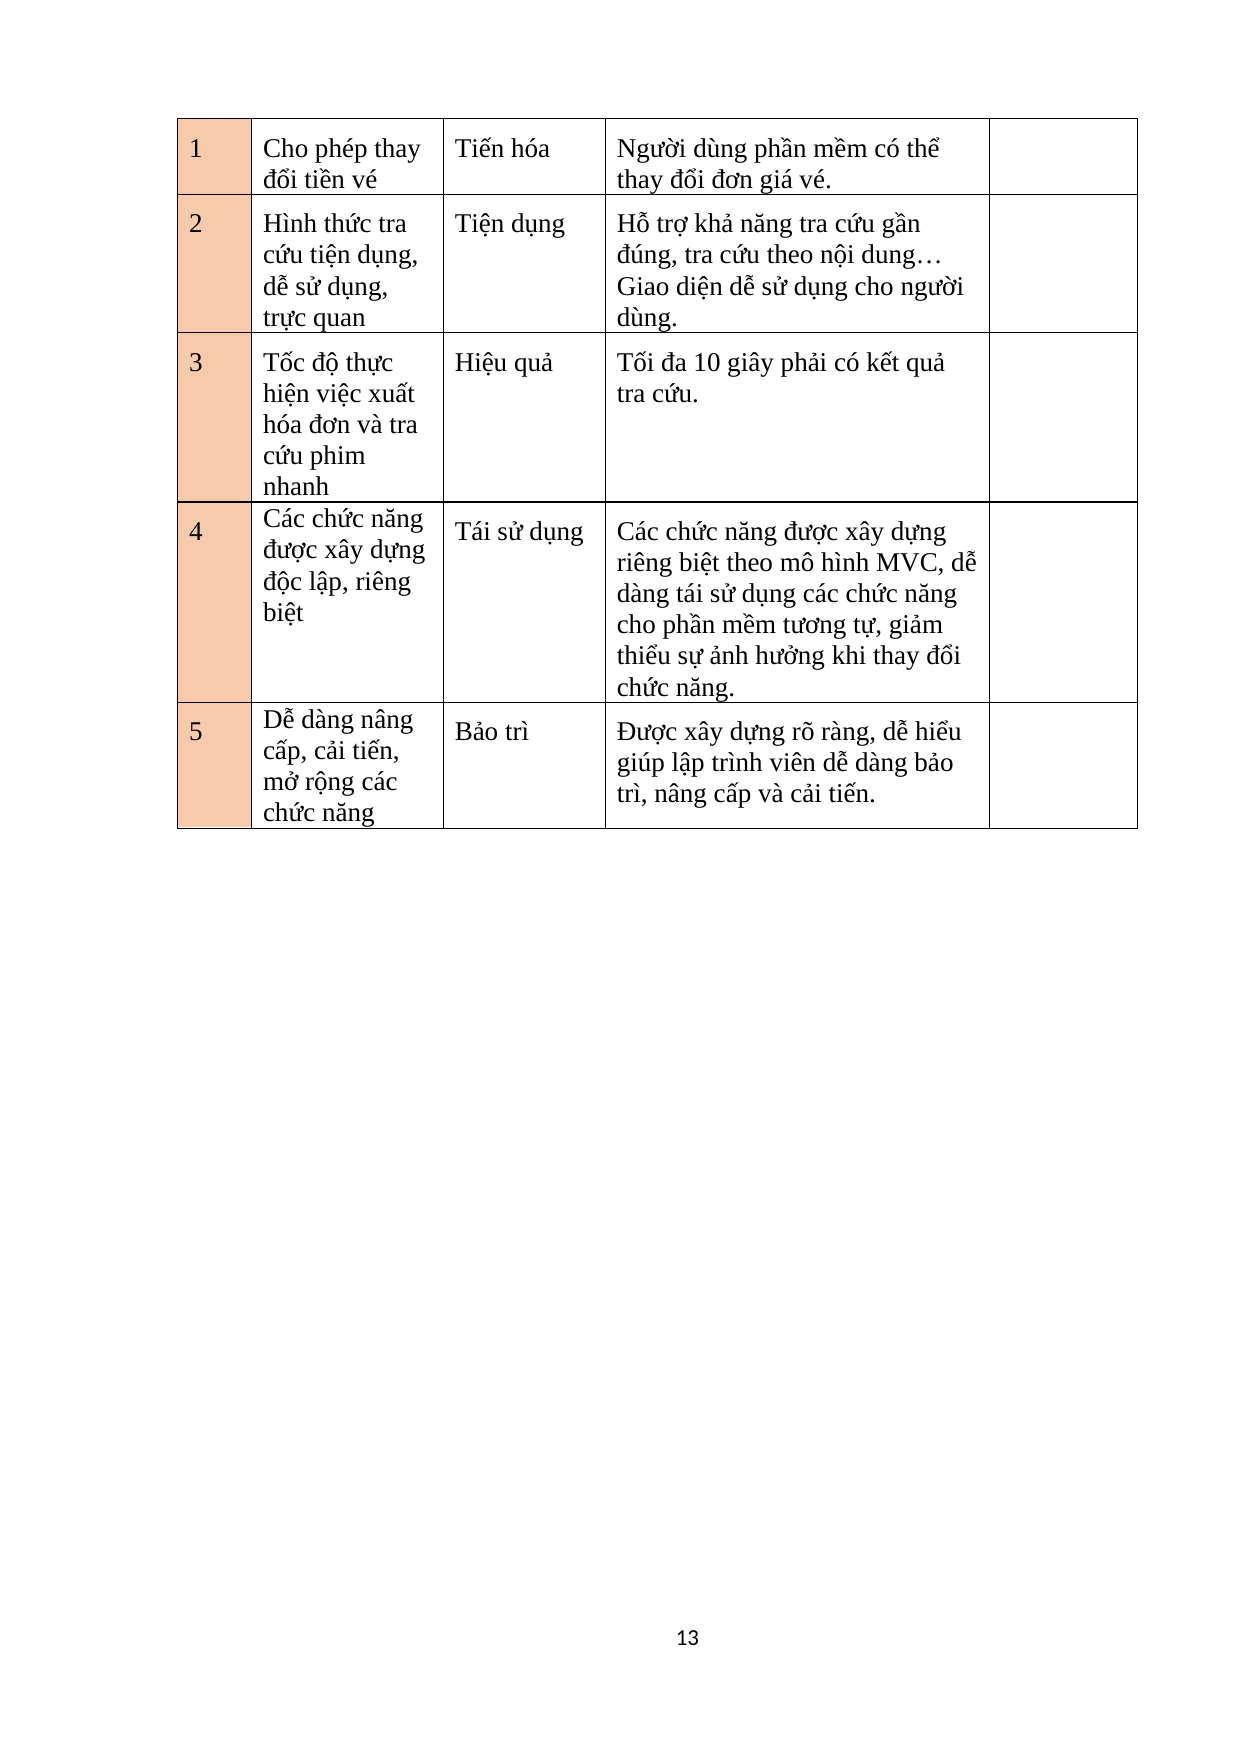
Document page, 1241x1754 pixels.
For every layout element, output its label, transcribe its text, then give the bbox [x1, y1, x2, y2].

table_cell [990, 503, 1137, 702]
table_cell Hỗ trợ khả năng tra cứu gần đúng, tra cứu theo nội dung… Giao diện dễ sử dụng cho người dùng. [606, 195, 989, 332]
table_cell Tốc độ thực hiện việc xuất hóa đơn và tra cứu phim nhanh [252, 333, 443, 501]
table_cell Tiến hóa [444, 119, 605, 194]
table_cell 2 [178, 195, 251, 332]
table_cell Các chức năng được xây dựng độc lập, riêng biệt [252, 503, 443, 702]
table_cell Hiệu quả [444, 333, 605, 501]
table_cell Tái sử dụng [444, 503, 605, 702]
table_cell Dễ dàng nâng cấp, cải tiến, mở rộng các chức năng [252, 703, 443, 827]
table_cell Người dùng phần mềm có thể thay đổi đơn giá vé. [606, 119, 989, 194]
table_cell Tiện dụng [444, 195, 605, 332]
table_cell Cho phép thay đổi tiền vé [252, 119, 443, 194]
table_cell Tối đa 10 giây phải có kết quả tra cứu. [606, 333, 989, 501]
table_cell Các chức năng được xây dựng riêng biệt theo mô hình MVC, dễ dàng tái sử dụng các chức năng cho phần mềm tương tự, giảm thiểu sự ảnh hưởng khi thay đổi chức năng. [606, 503, 989, 702]
table_cell [990, 333, 1137, 501]
table_cell 4 [178, 503, 251, 702]
table_cell Bảo trì [444, 703, 605, 827]
table_cell 1 [178, 119, 251, 194]
table_cell [990, 195, 1137, 332]
table_cell Được xây dựng rõ ràng, dễ hiểu giúp lập trình viên dễ dàng bảo trì, nâng cấp và cải tiến. [606, 703, 989, 827]
table_cell [990, 703, 1137, 827]
table_cell 5 [178, 703, 251, 827]
table_cell Hình thức tra cứu tiện dụng, dễ sử dụng, trực quan [252, 195, 443, 332]
table_cell [990, 119, 1137, 194]
table_cell 3 [178, 333, 251, 501]
